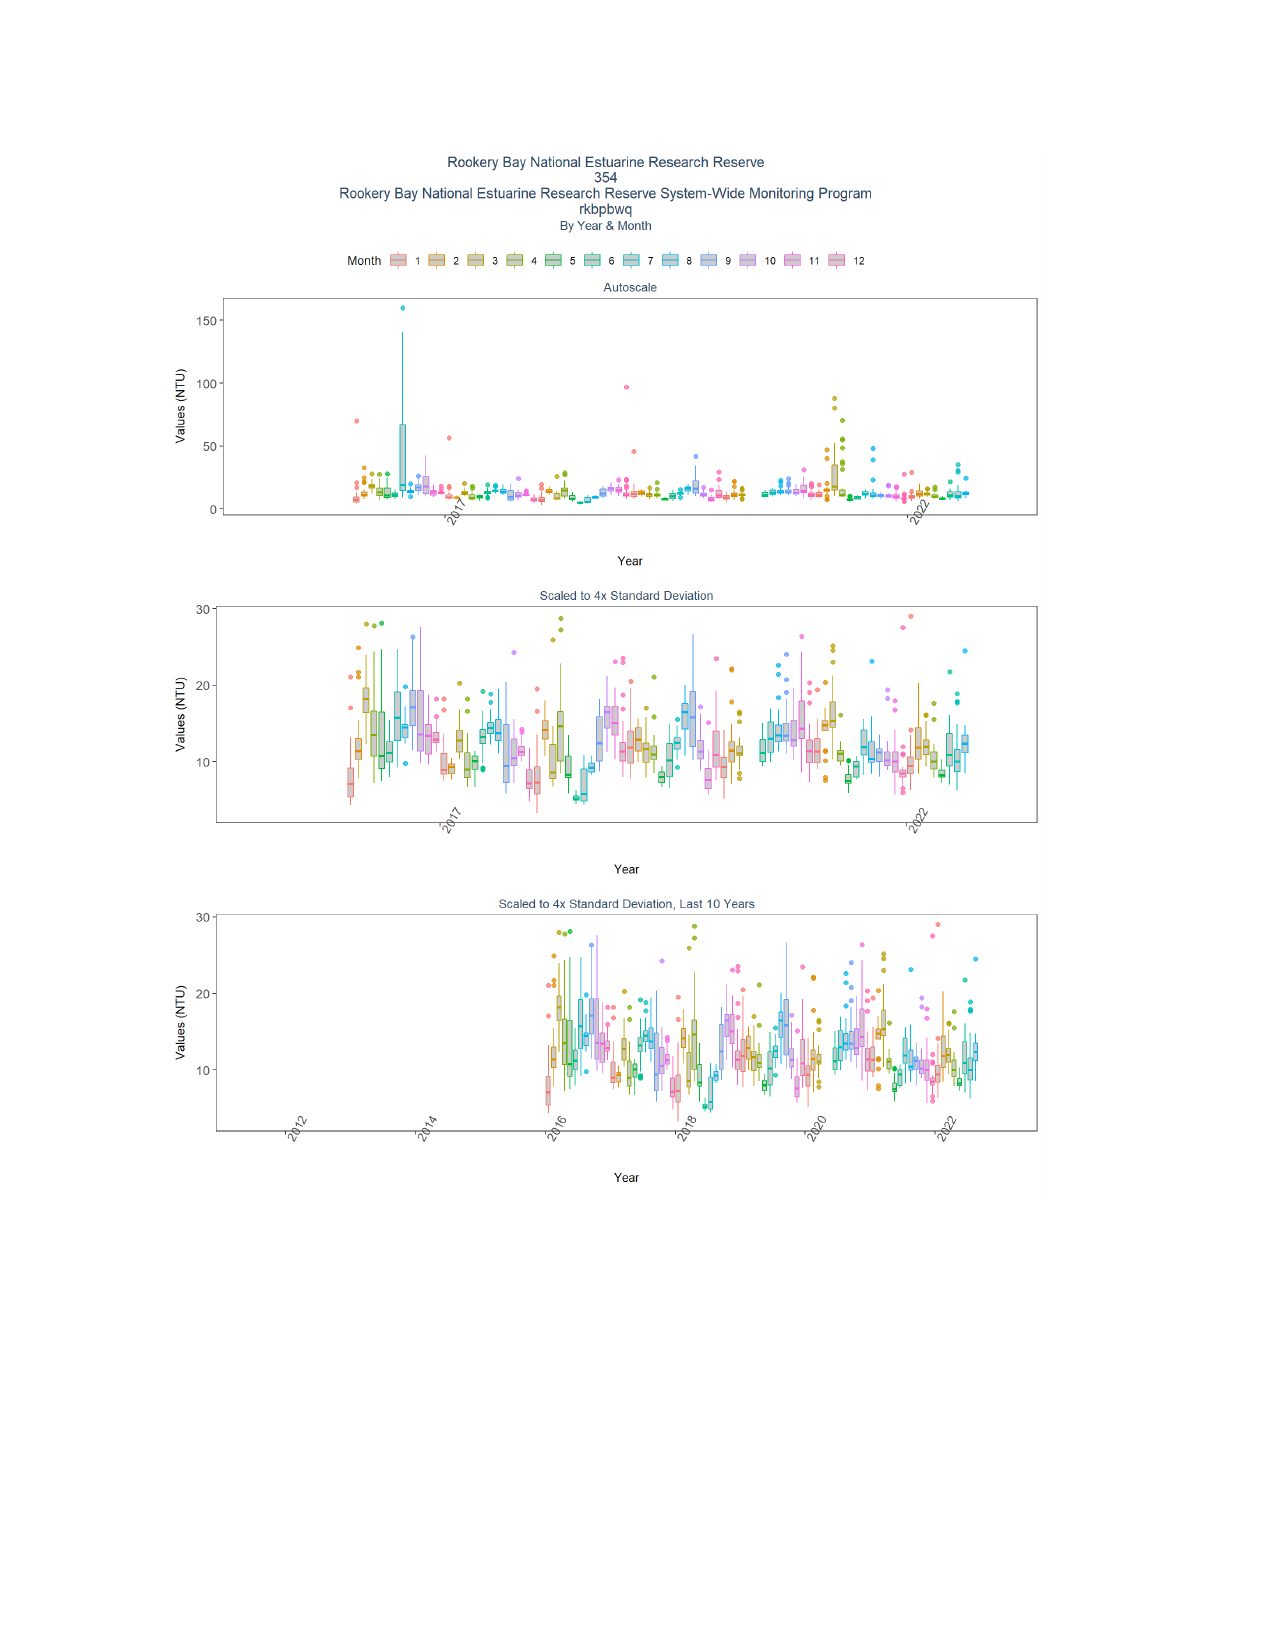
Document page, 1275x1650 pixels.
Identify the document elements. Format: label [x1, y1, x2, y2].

picture [168, 150, 1044, 1200]
